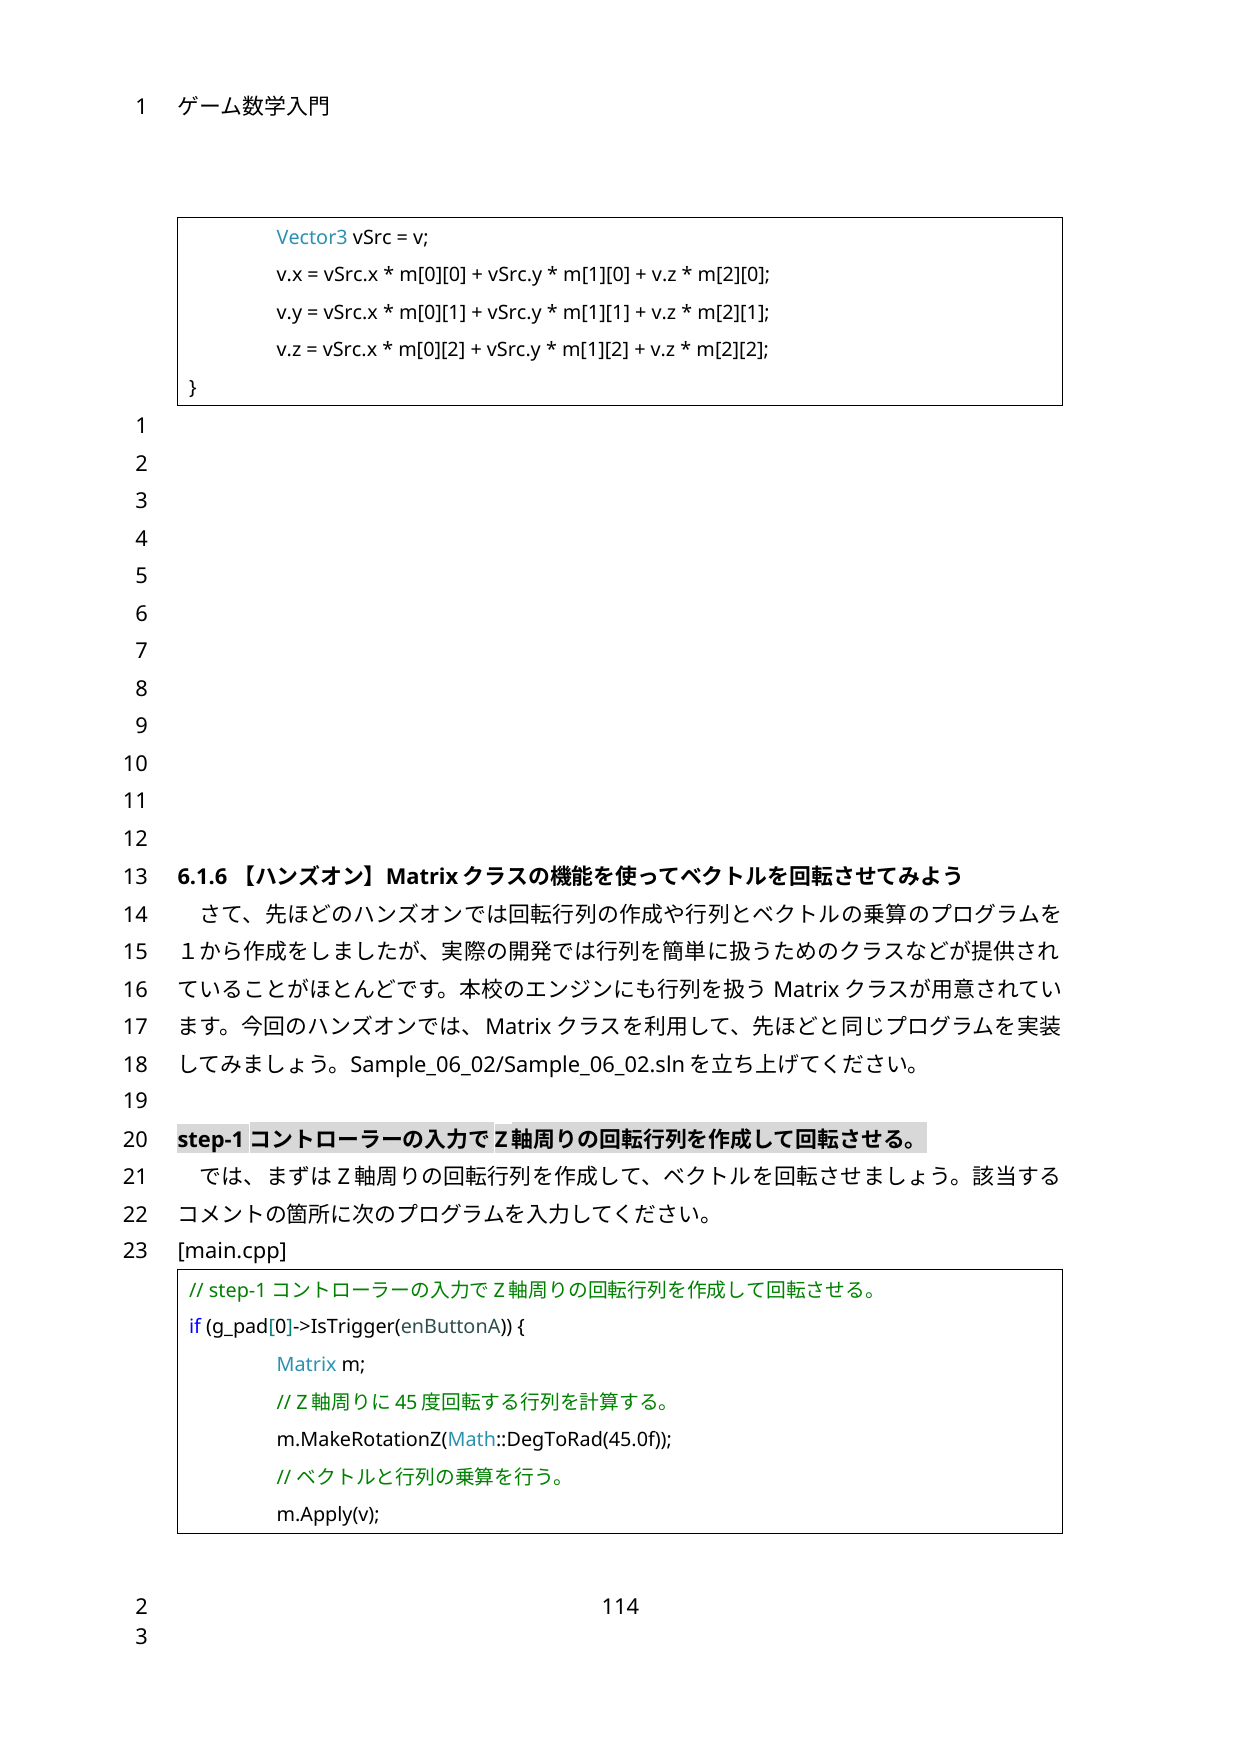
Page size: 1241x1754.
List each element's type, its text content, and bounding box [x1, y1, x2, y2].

text [main.cpp] [177, 1231, 1063, 1269]
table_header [178, 218, 1062, 405]
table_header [178, 1270, 1062, 1532]
text では、まずはZ軸周りの回転行列を作成して、ベクトルを回転させましょう。該当するコメントの箇所に次のプログラムを入力してください。 [177, 1156, 1063, 1231]
text さて、先ほどのハンズオンでは回転行列の作成や行列とベクトルの乗算のプログラムを１から作成をしましたが、実際の開発では行列を簡単に扱うためのクラスなどが提供されていることがほとんどです。本校のエンジンにも行列を扱うMatrixクラスが用意されています。今回のハンズオンでは、Matrixクラスを利用して、先ほどと同じプログラムを実装してみましょう。Sample_06_02/Sample_06_02.slnを立ち上げてください。 [177, 894, 1063, 1081]
text step-1 コントローラーの入力でZ軸周りの回転行列を作成して回転させる。 [177, 1119, 1063, 1156]
subtitle 6.1.6 【ハンズオン】Matrixクラスの機能を使ってベクトルを回転させてみよう [177, 856, 1063, 894]
